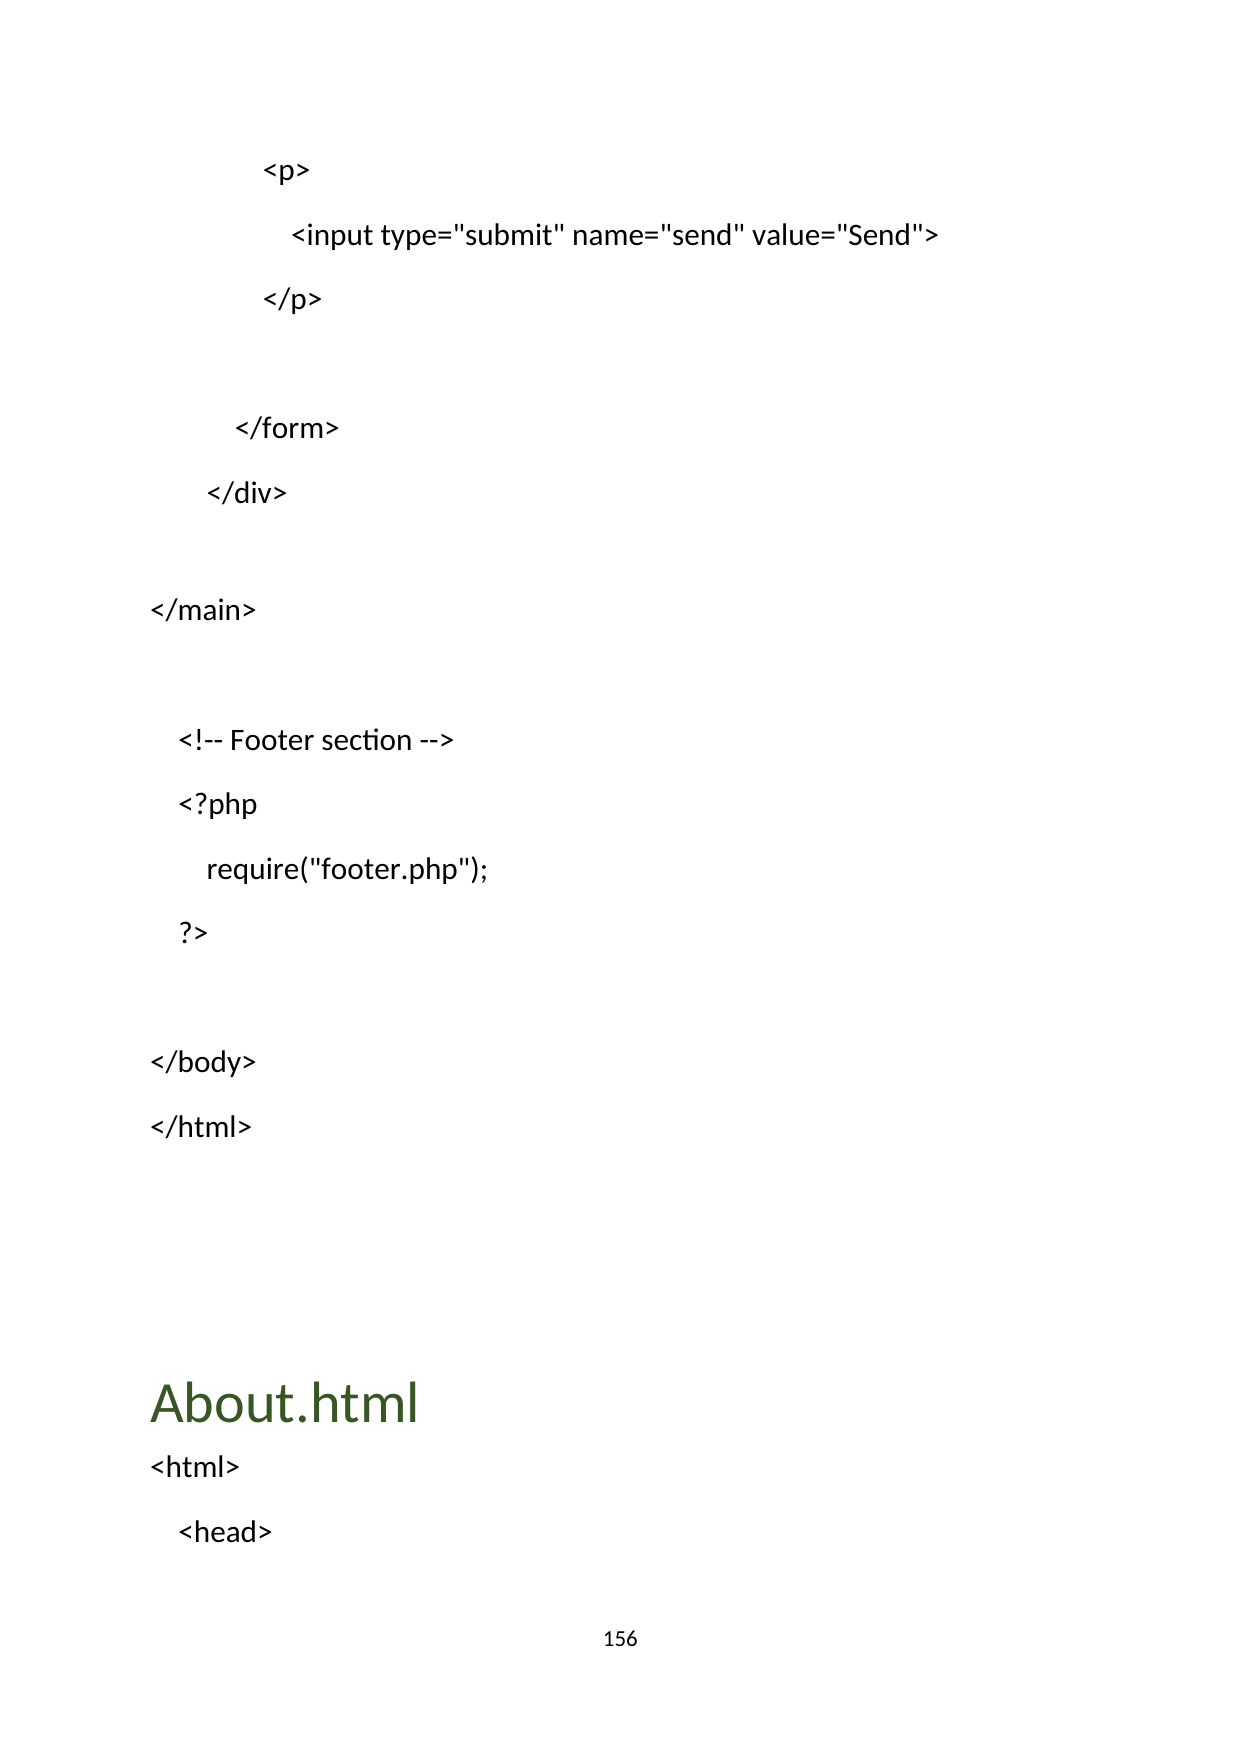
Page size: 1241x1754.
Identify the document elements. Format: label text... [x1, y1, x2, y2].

text About.html [150, 1366, 1090, 1437]
text <head> [150, 1512, 1090, 1550]
text </p> [150, 279, 1090, 317]
text </body> [150, 1043, 1090, 1081]
text </form> [150, 408, 1090, 446]
text <p> [150, 150, 1090, 188]
text <!-- Footer section --> [150, 720, 1090, 758]
text ?> [150, 913, 1090, 952]
text <input type="submit" name="send" value="Send"> [150, 214, 1090, 253]
text require("footer.php"); [150, 849, 1090, 887]
text </div> [150, 473, 1090, 511]
text <html> [150, 1447, 1090, 1486]
text </main> [150, 591, 1090, 629]
text </html> [150, 1107, 1090, 1145]
text <?php [150, 784, 1090, 822]
